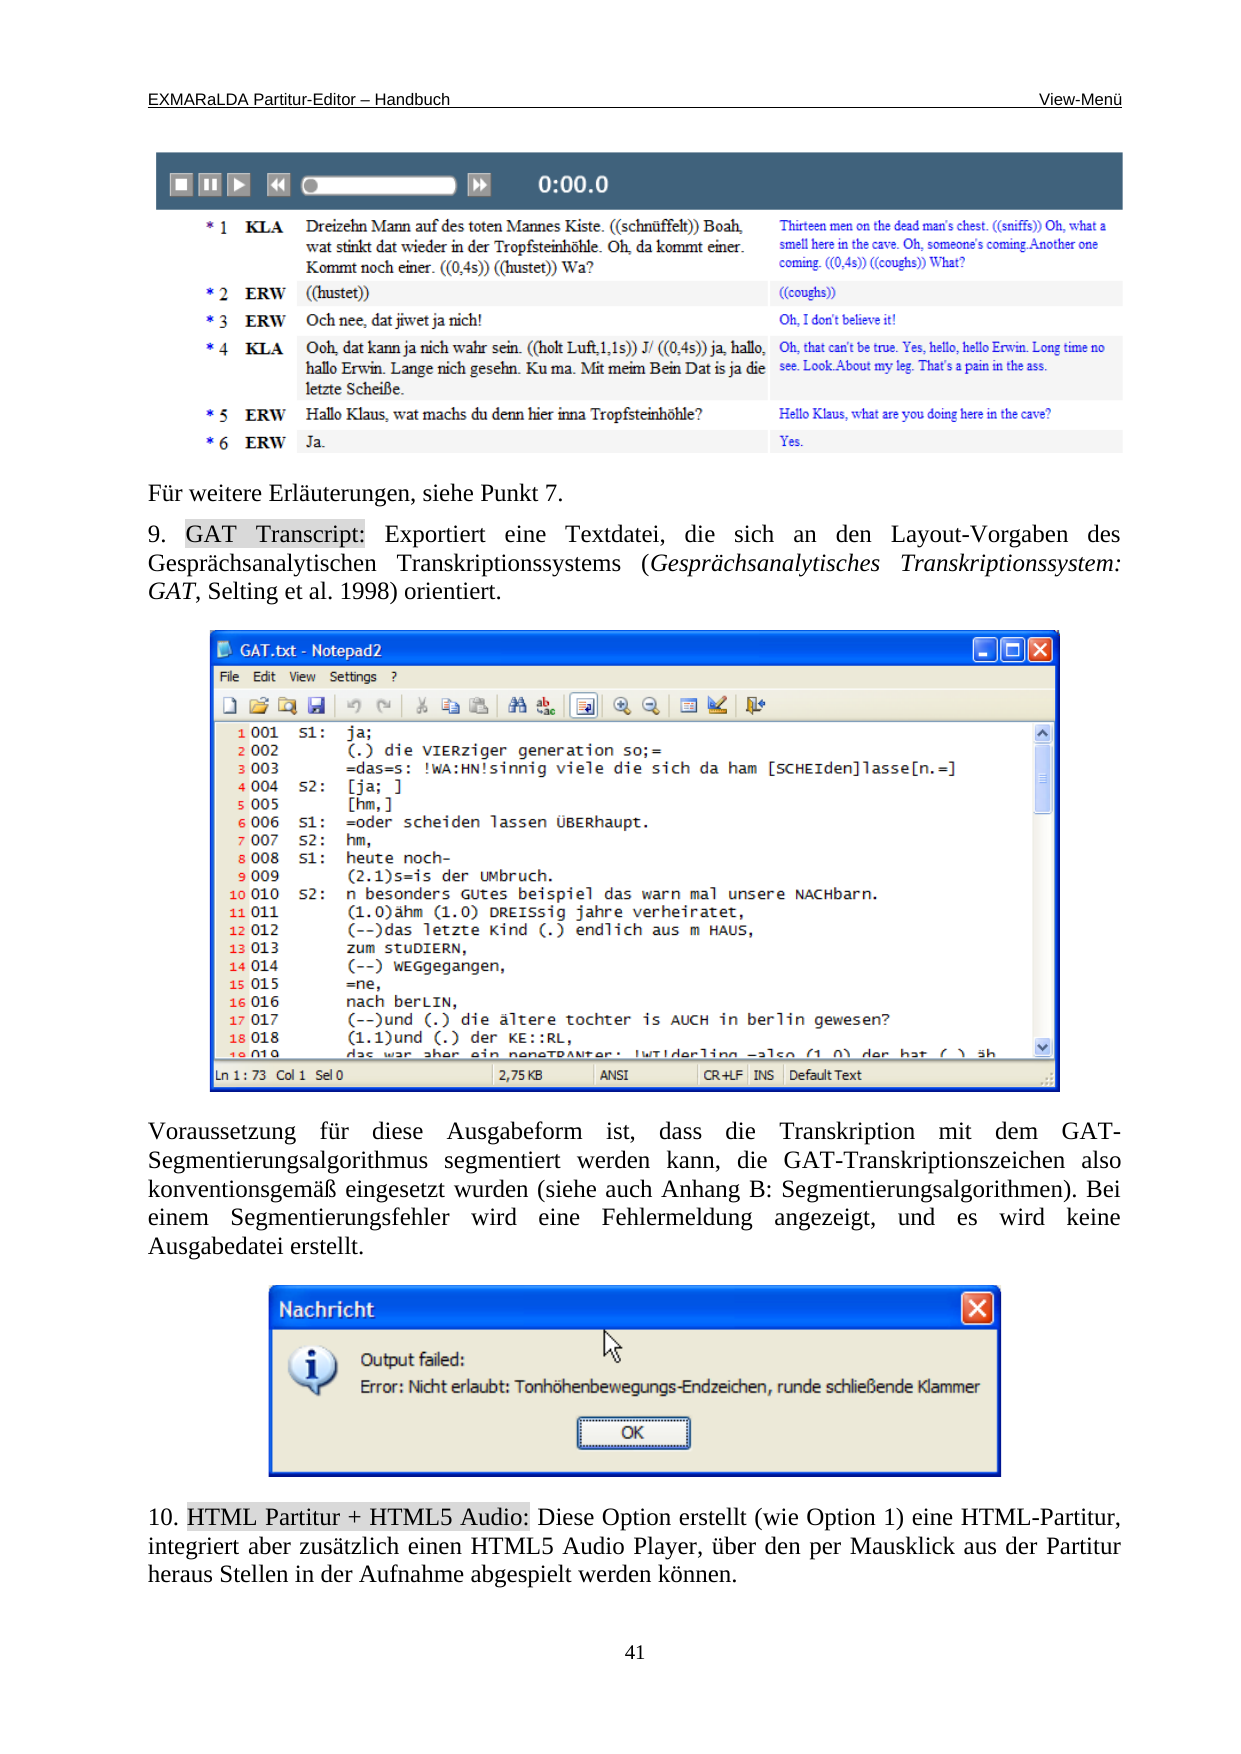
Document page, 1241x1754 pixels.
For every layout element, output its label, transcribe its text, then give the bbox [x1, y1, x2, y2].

text Voraussetzung für diese Ausgabeform ist, dass die Transkription mit dem GAT-Segmentierungsalgorithmus segmentiert werden kann, die GAT-Transkriptionszeichen also konventionsgemäß eingesetzt wurden (siehe auch Anhang B: Segmentierungsalgorithmen). Bei einem Segmentierungsfehler wird eine Fehlermeldung angezeigt, und es wird keine Ausgabedatei erstellt. [148, 1116, 1122, 1260]
text 10. HTML Partitur + HTML5 Audio: Diese Option erstellt (wie Option 1) eine HTML-Partitur, integriert aber zusätzlich einen HTML5 Audio Player, über den per Mausklick aus der Partitur heraus Stellen in der Aufnahme abgespielt werden können. [148, 1502, 1122, 1588]
text Für weitere Erläuterungen, siehe Punkt 7. [148, 478, 1122, 506]
picture [209, 630, 1060, 1092]
picture [268, 1285, 1002, 1477]
picture [147, 141, 1123, 453]
text 9. GAT Transcript: Exportiert eine Textdatei, die sich an den Layout-Vorgaben des Gesprächsanalytischen Transkriptionssystems (Gesprächsanalytisches Transkriptionssystem: GAT, Selting et al. 1998) orientiert. [148, 519, 1122, 605]
